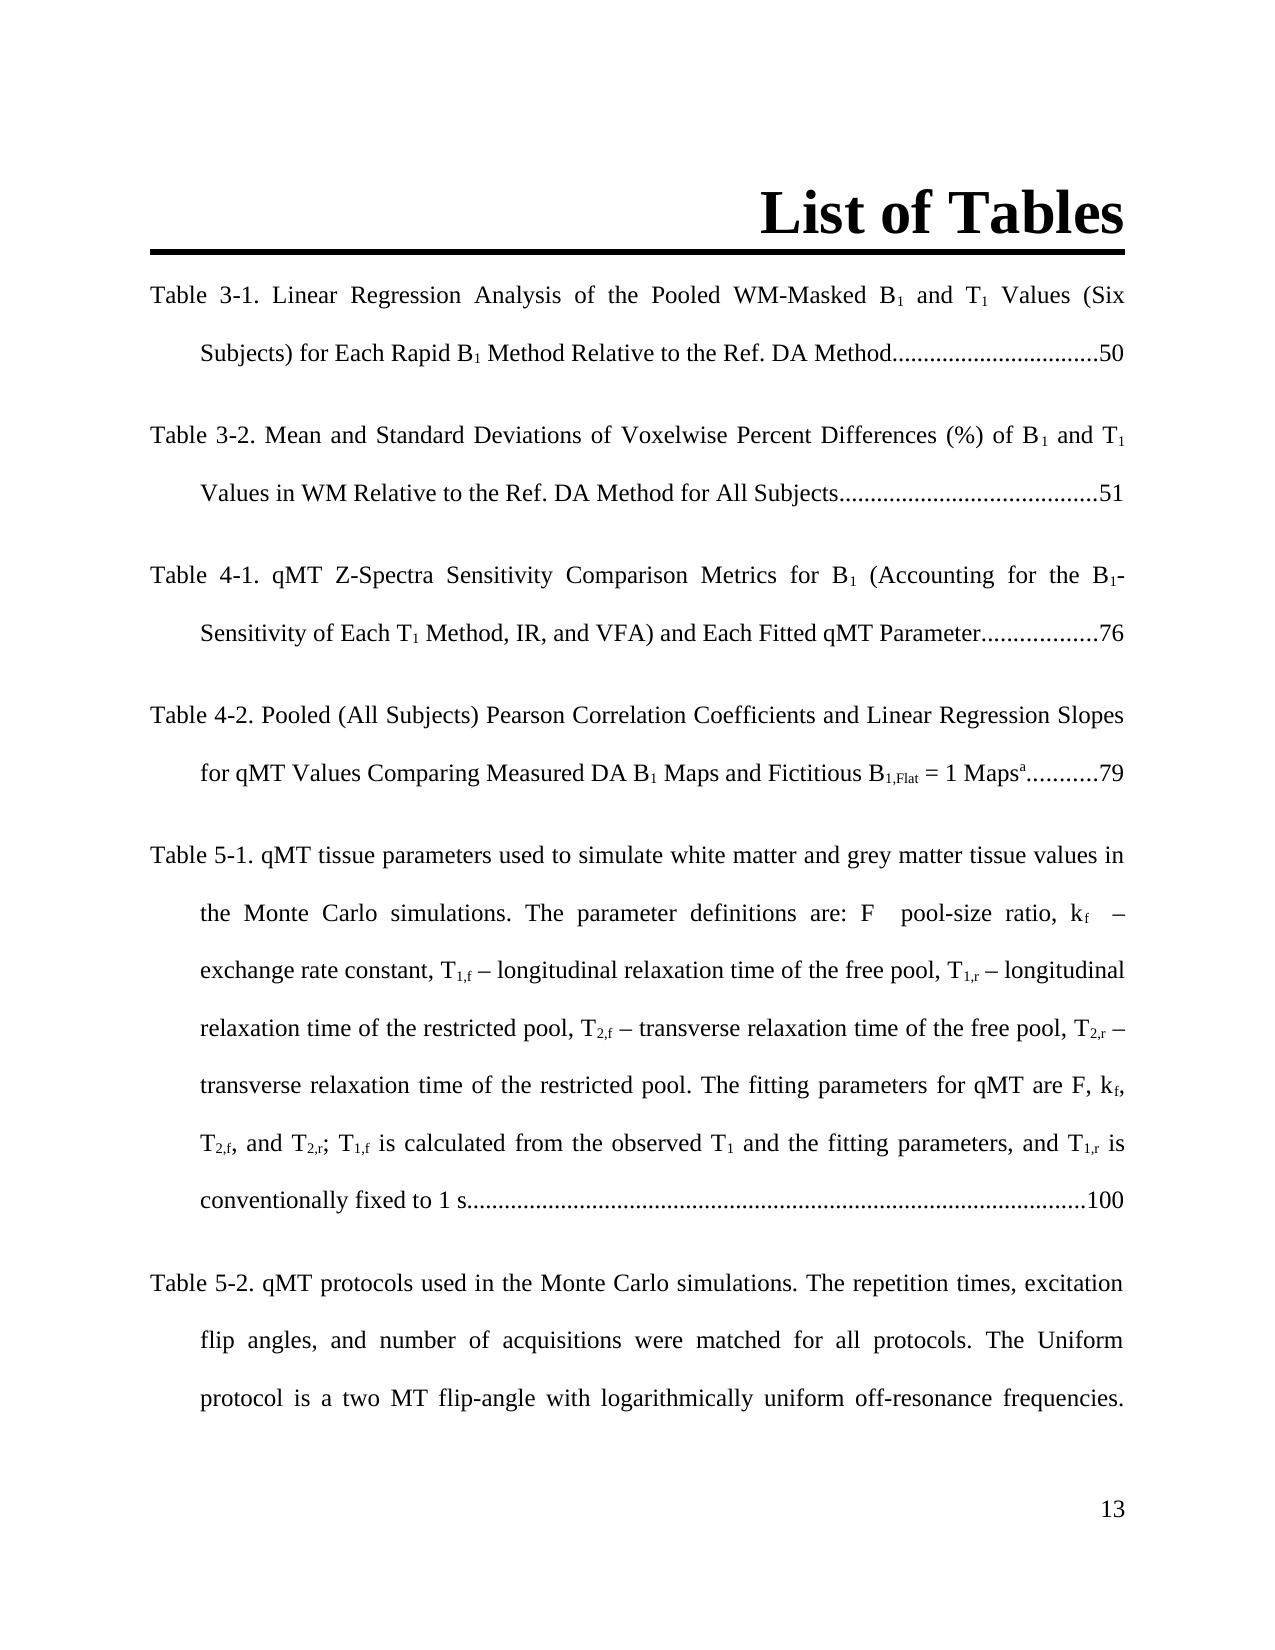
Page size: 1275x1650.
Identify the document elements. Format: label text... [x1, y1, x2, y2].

text Table 4-1. qMT Z-Spectra Sensitivity Comparison Metrics for B1 (Accounting for the B1-Sensitivity of Each T1 Method, IR, and VFA) and Each Fitted qMT Parameter 76 [150, 560, 1125, 647]
text List of Tables [150, 175, 1125, 249]
text Table 3-2. Mean and Standard Deviations of Voxelwise Percent Differences (%) of B1 and T1 Values in WM Relative to the Ref. DA Method for All Subjects 51 [150, 420, 1125, 507]
text Table 3-1. Linear Regression Analysis of the Pooled WM-Masked B1 and T1 Values (Six Subjects) for Each Rapid B1 Method Relative to the Ref. DA Method 50 [150, 280, 1125, 367]
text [150, 1268, 1125, 1412]
text Table 5-1. qMT tissue parameters used to simulate white matter and grey matter tissue values in the Monte Carlo simulations. The parameter definitions are: F pool-size ratio, kf – exchange rate constant, T1,f – longitudinal relaxation time of the free pool, T1,r – longitudinal relaxation time of the restricted pool, T2,f – transverse relaxation time of the free pool, T2,r – transverse relaxation time of the restricted pool. The fitting parameters for qMT are F, kf, T2,f, and T2,r; T1,f is calculated from the observed T1 and the fitting parameters, and T1,r is conventionally fixed to 1 s. 100 [150, 840, 1125, 1214]
text Table 4-2. Pooled (All Subjects) Pearson Correlation Coefficients and Linear Regression Slopes for qMT Values Comparing Measured DA B1 Maps and Fictitious B1,Flat = 1 Mapsa 79 [150, 700, 1125, 787]
